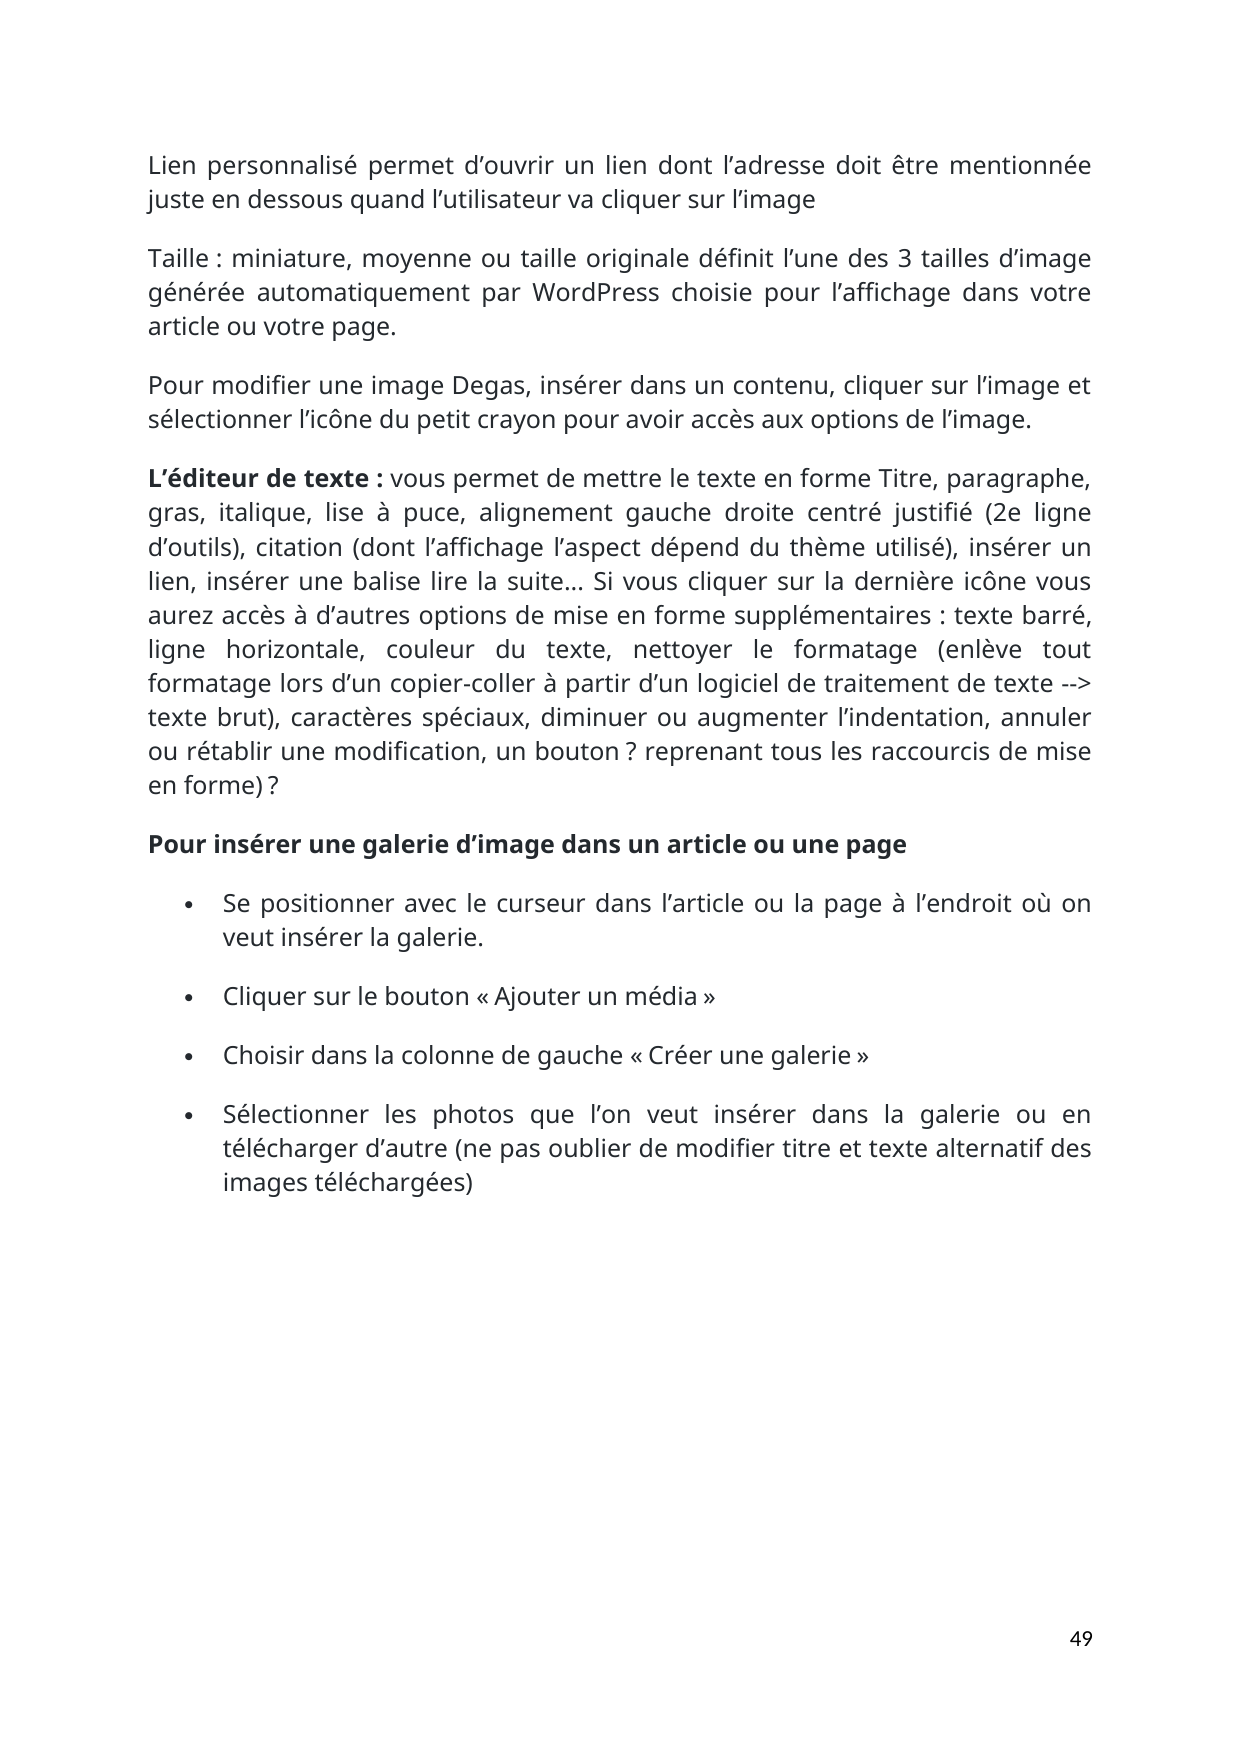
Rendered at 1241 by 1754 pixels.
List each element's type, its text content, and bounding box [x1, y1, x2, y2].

text L’éditeur de texte : vous permet de mettre le texte en forme Titre, paragraphe, gras, italique, lise à puce, alignement gauche droite centré justifié (2e ligne d’outils), citation (dont l’affichage l’aspect dépend du thème utilisé), insérer un lien, insérer une balise lire la suite... Si vous cliquer sur la dernière icône vous aurez accès à d’autres options de mise en forme supplémentaires : texte barré, ligne horizontale, couleur du texte, nettoyer le formatage (enlève tout formatage lors d’un copier-coller à partir d’un logiciel de traitement de texte --> texte brut), caractères spéciaux, diminuer ou augmenter l’indentation, annuler ou rétablir une modification, un bouton ? reprenant tous les raccourcis de mise en forme) ? [148, 461, 1093, 802]
list Choisir dans la colonne de gauche « Créer une galerie » [185, 1038, 1093, 1072]
text Pour insérer une galerie d’image dans un article ou une page [148, 827, 1093, 861]
list Sélectionner les photos que l’on veut insérer dans la galerie ou en télécharger d’autre (ne pas oublier de modifier titre et texte alternatif des images téléchargées) [185, 1097, 1093, 1199]
list Se positionner avec le curseur dans l’article ou la page à l’endroit où on veut insérer la galerie. [185, 886, 1093, 954]
list Cliquer sur le bouton « Ajouter un média » [185, 979, 1093, 1013]
text Lien personnalisé permet d’ouvrir un lien dont l’adresse doit être mentionnée juste en dessous quand l’utilisateur va cliquer sur l’image [148, 148, 1093, 216]
text Taille : miniature, moyenne ou taille originale définit l’une des 3 tailles d’image générée automatiquement par WordPress choisie pour l’affichage dans votre article ou votre page. [148, 241, 1093, 343]
text Pour modifier une image Degas, insérer dans un contenu, cliquer sur l’image et sélectionner l’icône du petit crayon pour avoir accès aux options de l’image. [148, 368, 1093, 436]
